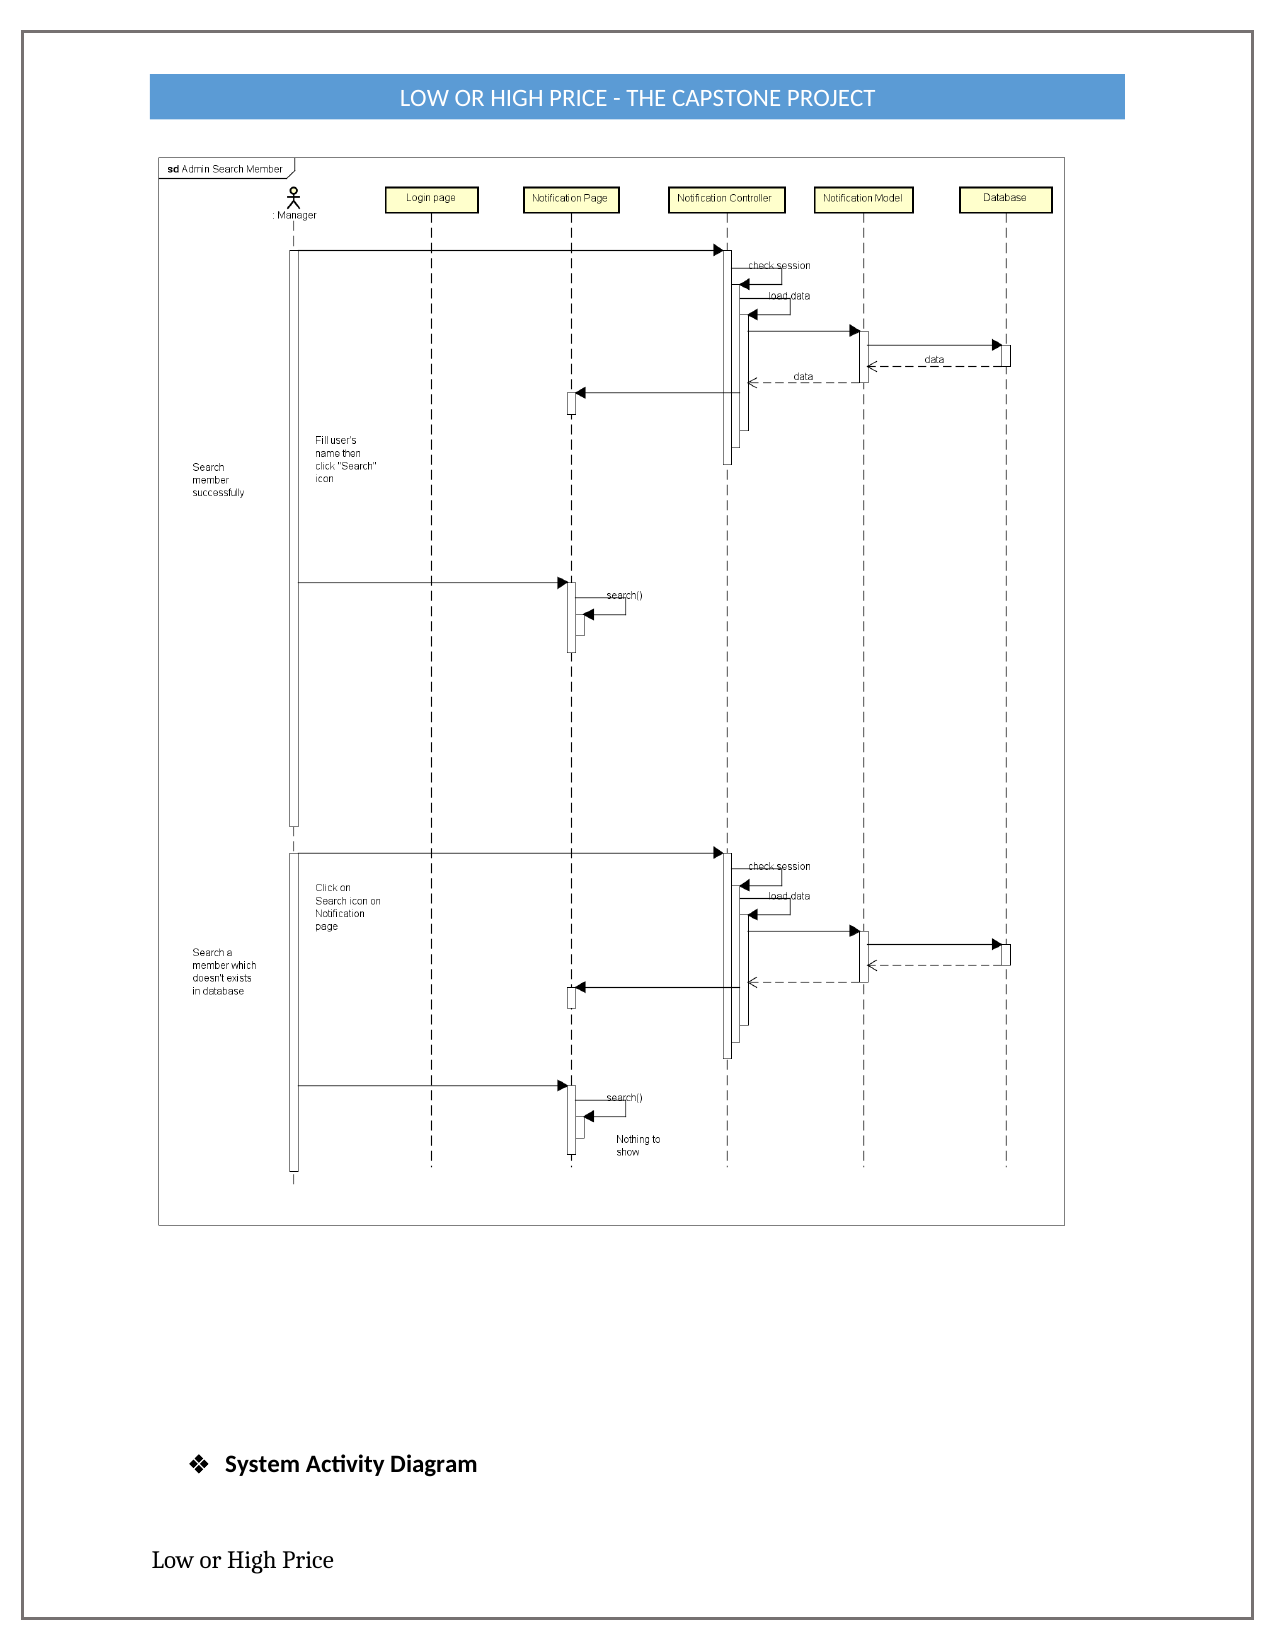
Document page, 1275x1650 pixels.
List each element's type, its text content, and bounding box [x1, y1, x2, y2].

list System Activity Diagram [187, 1449, 1125, 1479]
picture [150, 150, 1073, 1232]
